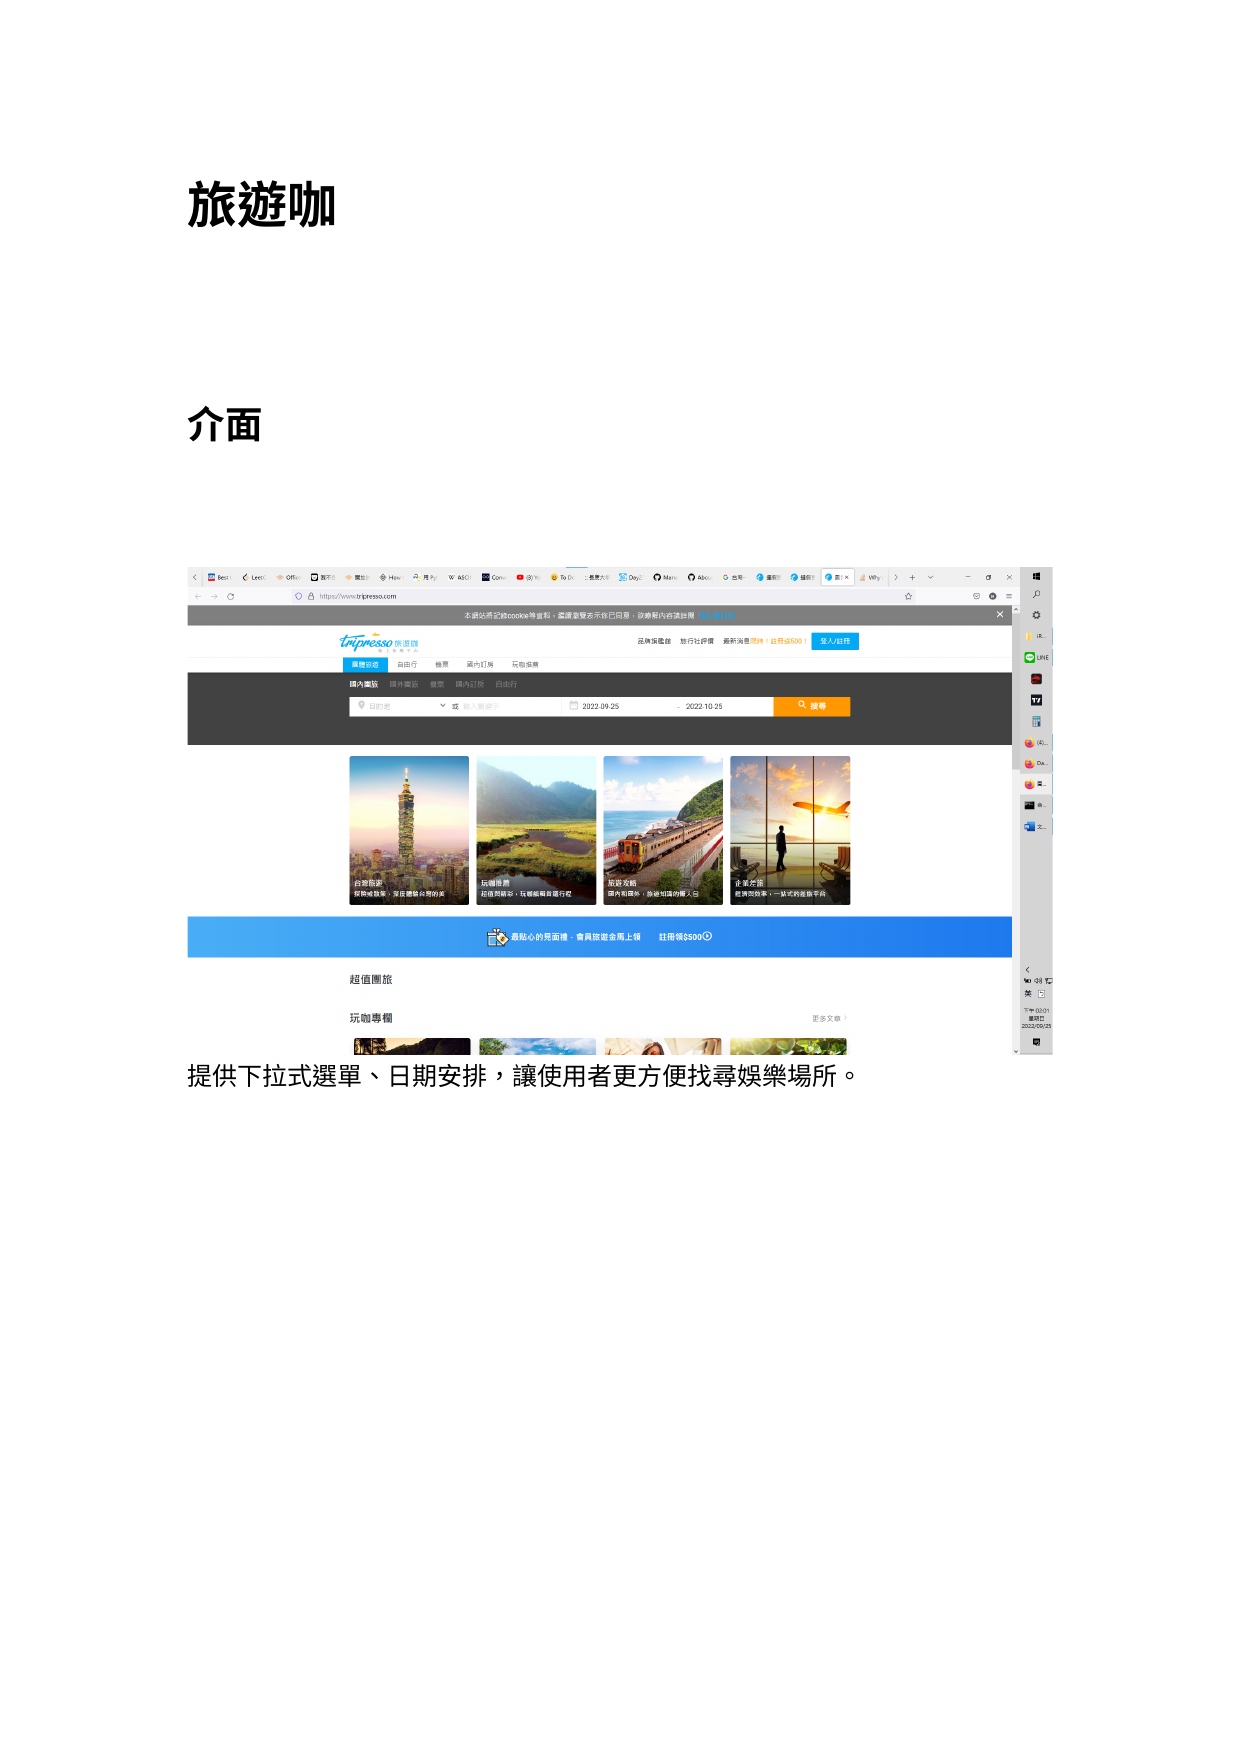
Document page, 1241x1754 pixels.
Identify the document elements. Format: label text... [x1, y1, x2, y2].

picture [187, 567, 1053, 1055]
text 提供下拉式選單、日期安排，讓使用者更方便找尋娛樂場所。 [187, 1055, 1053, 1093]
subtitle 旅遊咖 [187, 164, 1053, 239]
subtitle 介面 [187, 384, 1053, 459]
